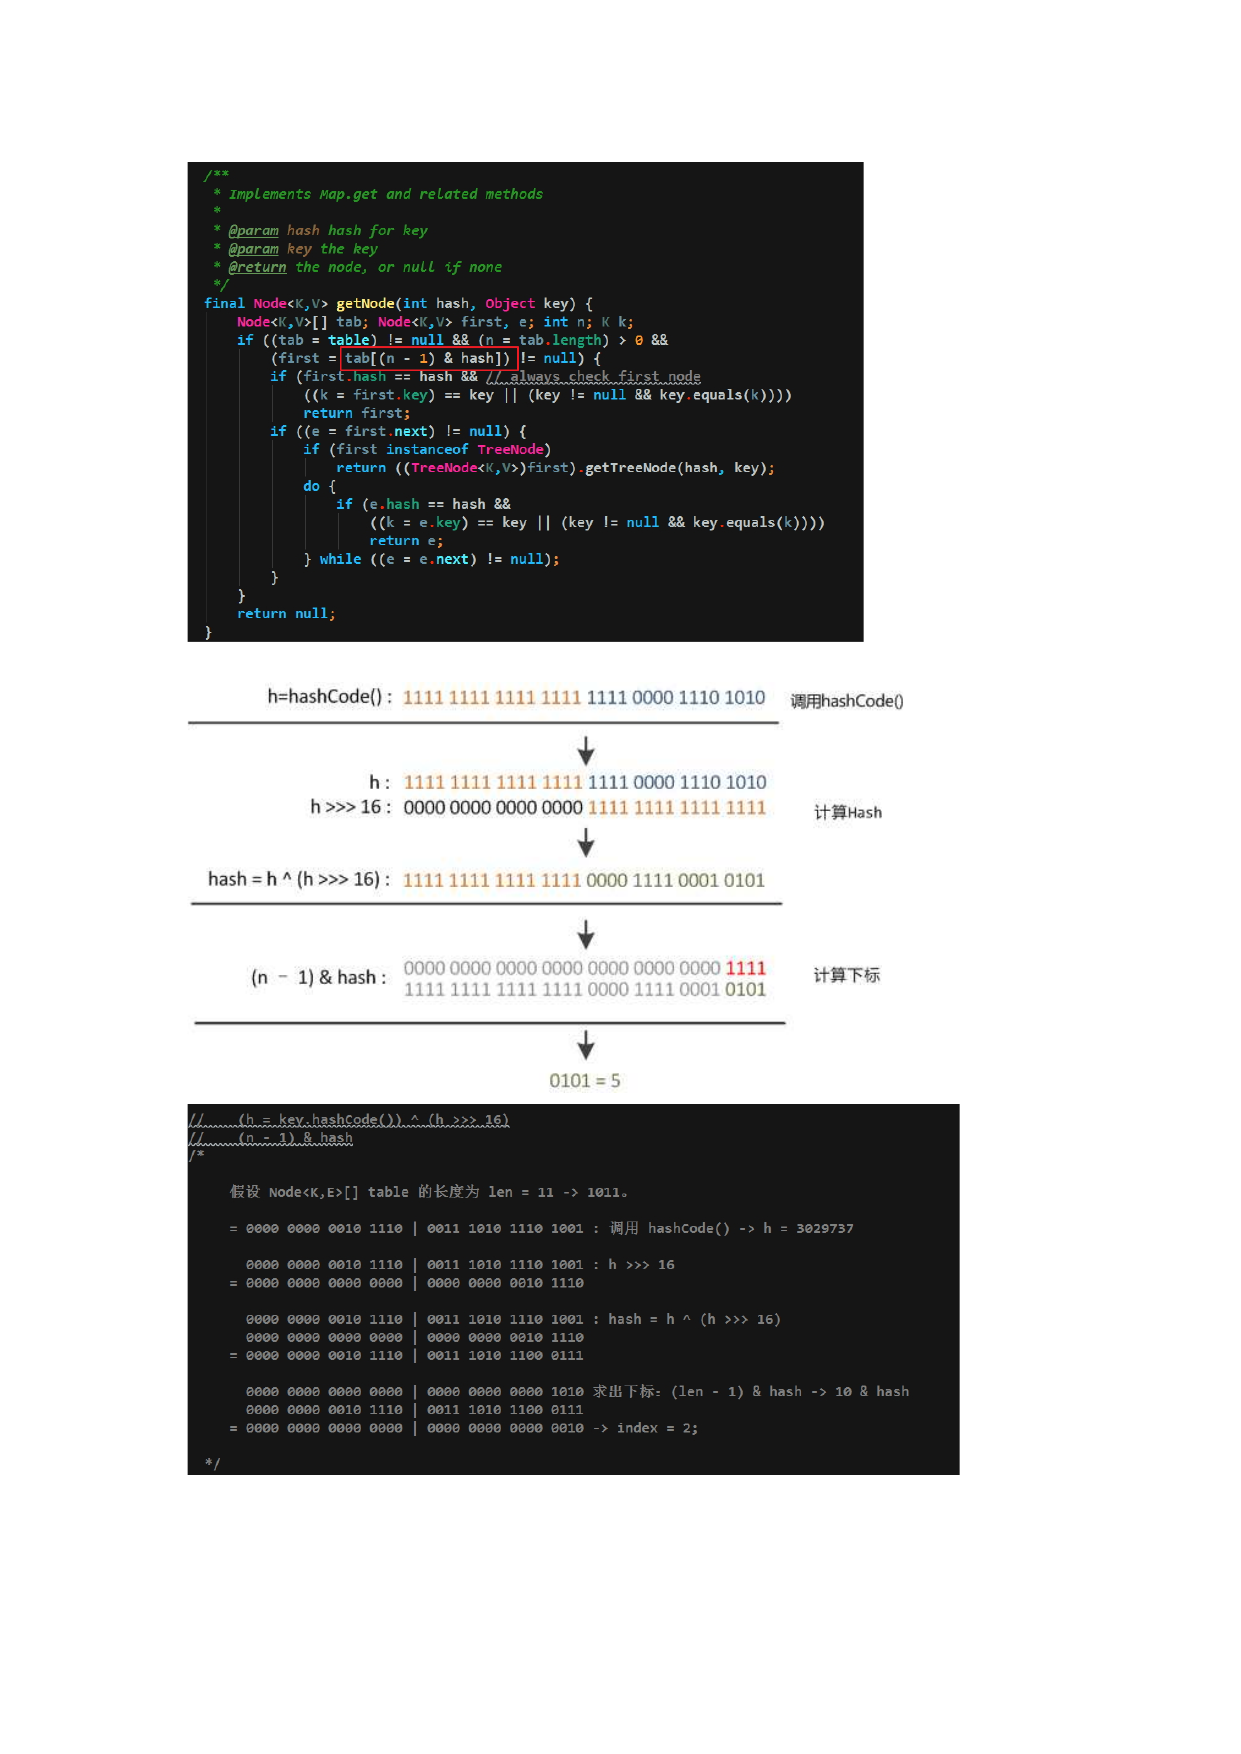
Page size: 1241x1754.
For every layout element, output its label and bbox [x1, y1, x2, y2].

picture [187, 162, 864, 642]
picture [187, 682, 904, 1093]
picture [187, 1104, 960, 1475]
